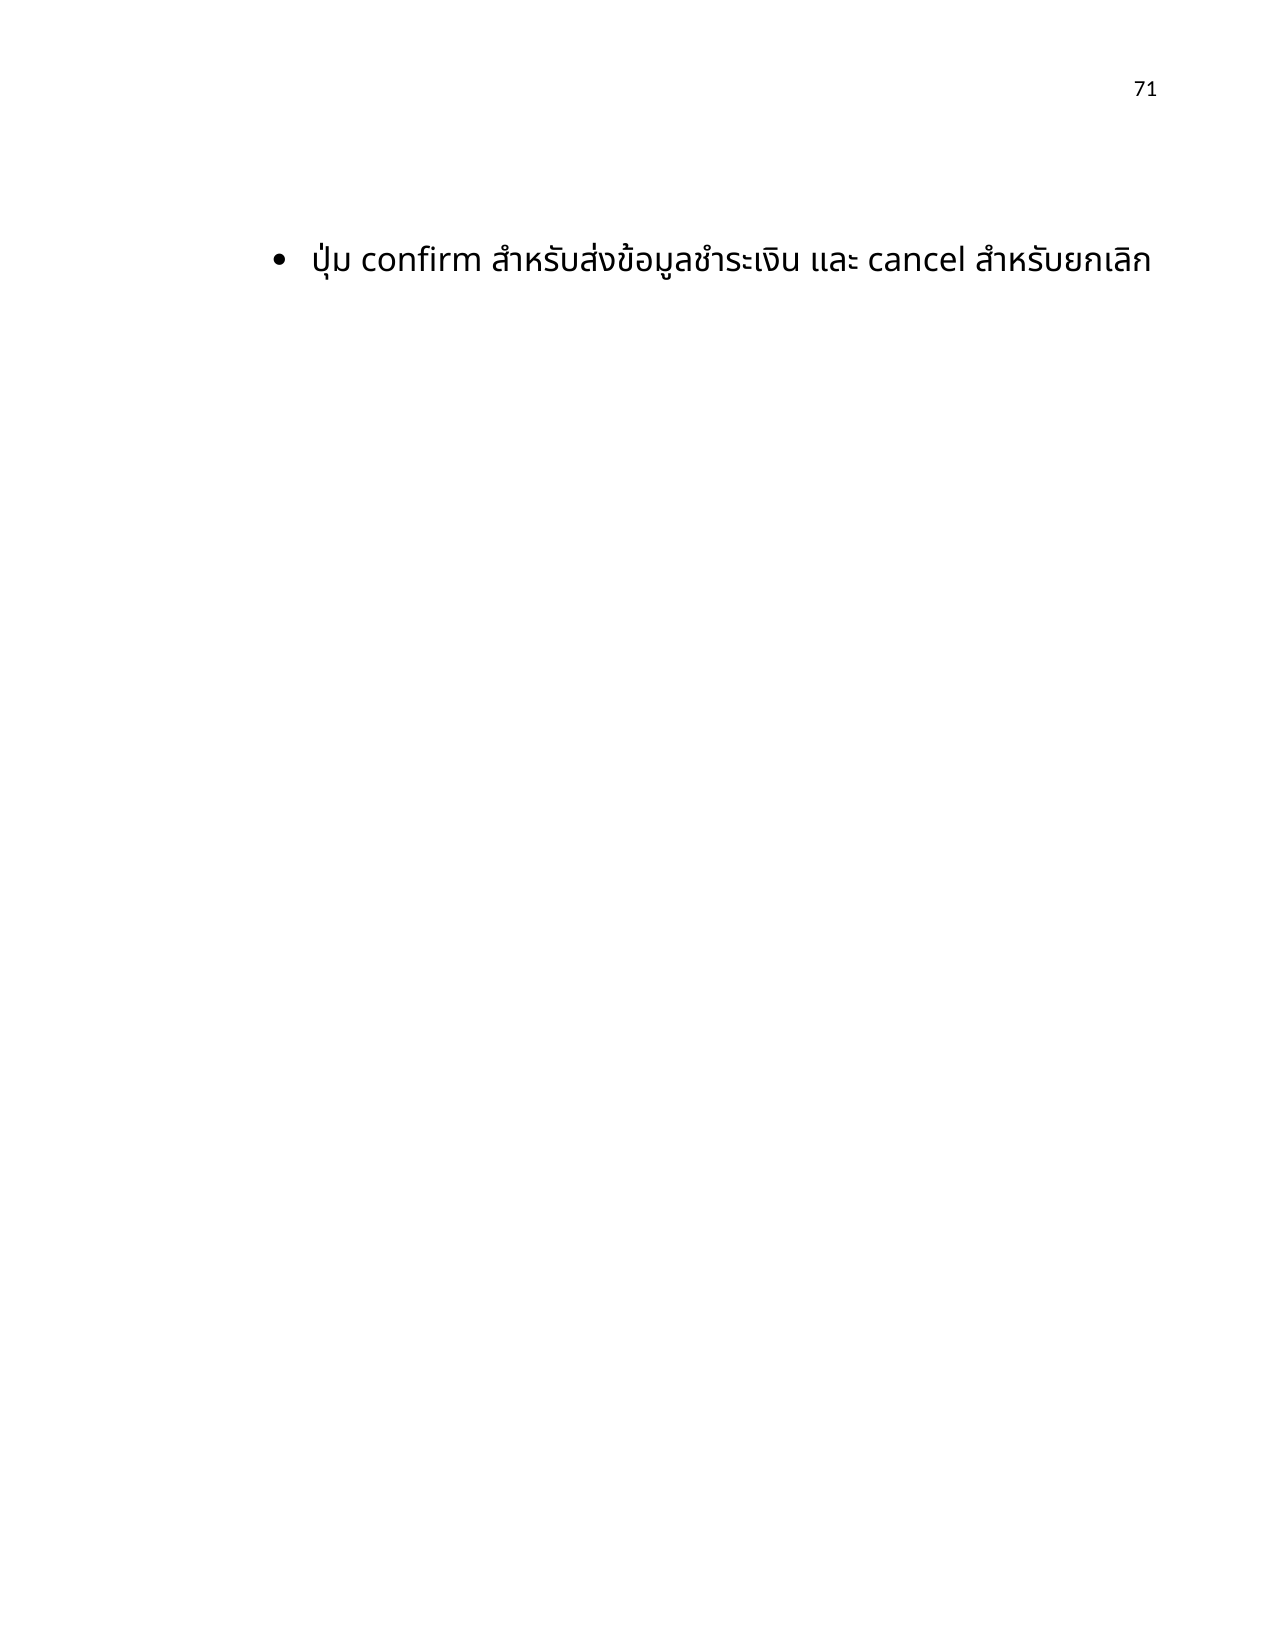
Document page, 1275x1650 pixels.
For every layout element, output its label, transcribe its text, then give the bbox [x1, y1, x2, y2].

list ปุ่ม confirm สำหรับส่งข้อมูลชำระเงิน และ cancel สำหรับยกเลิก [274, 236, 1157, 287]
